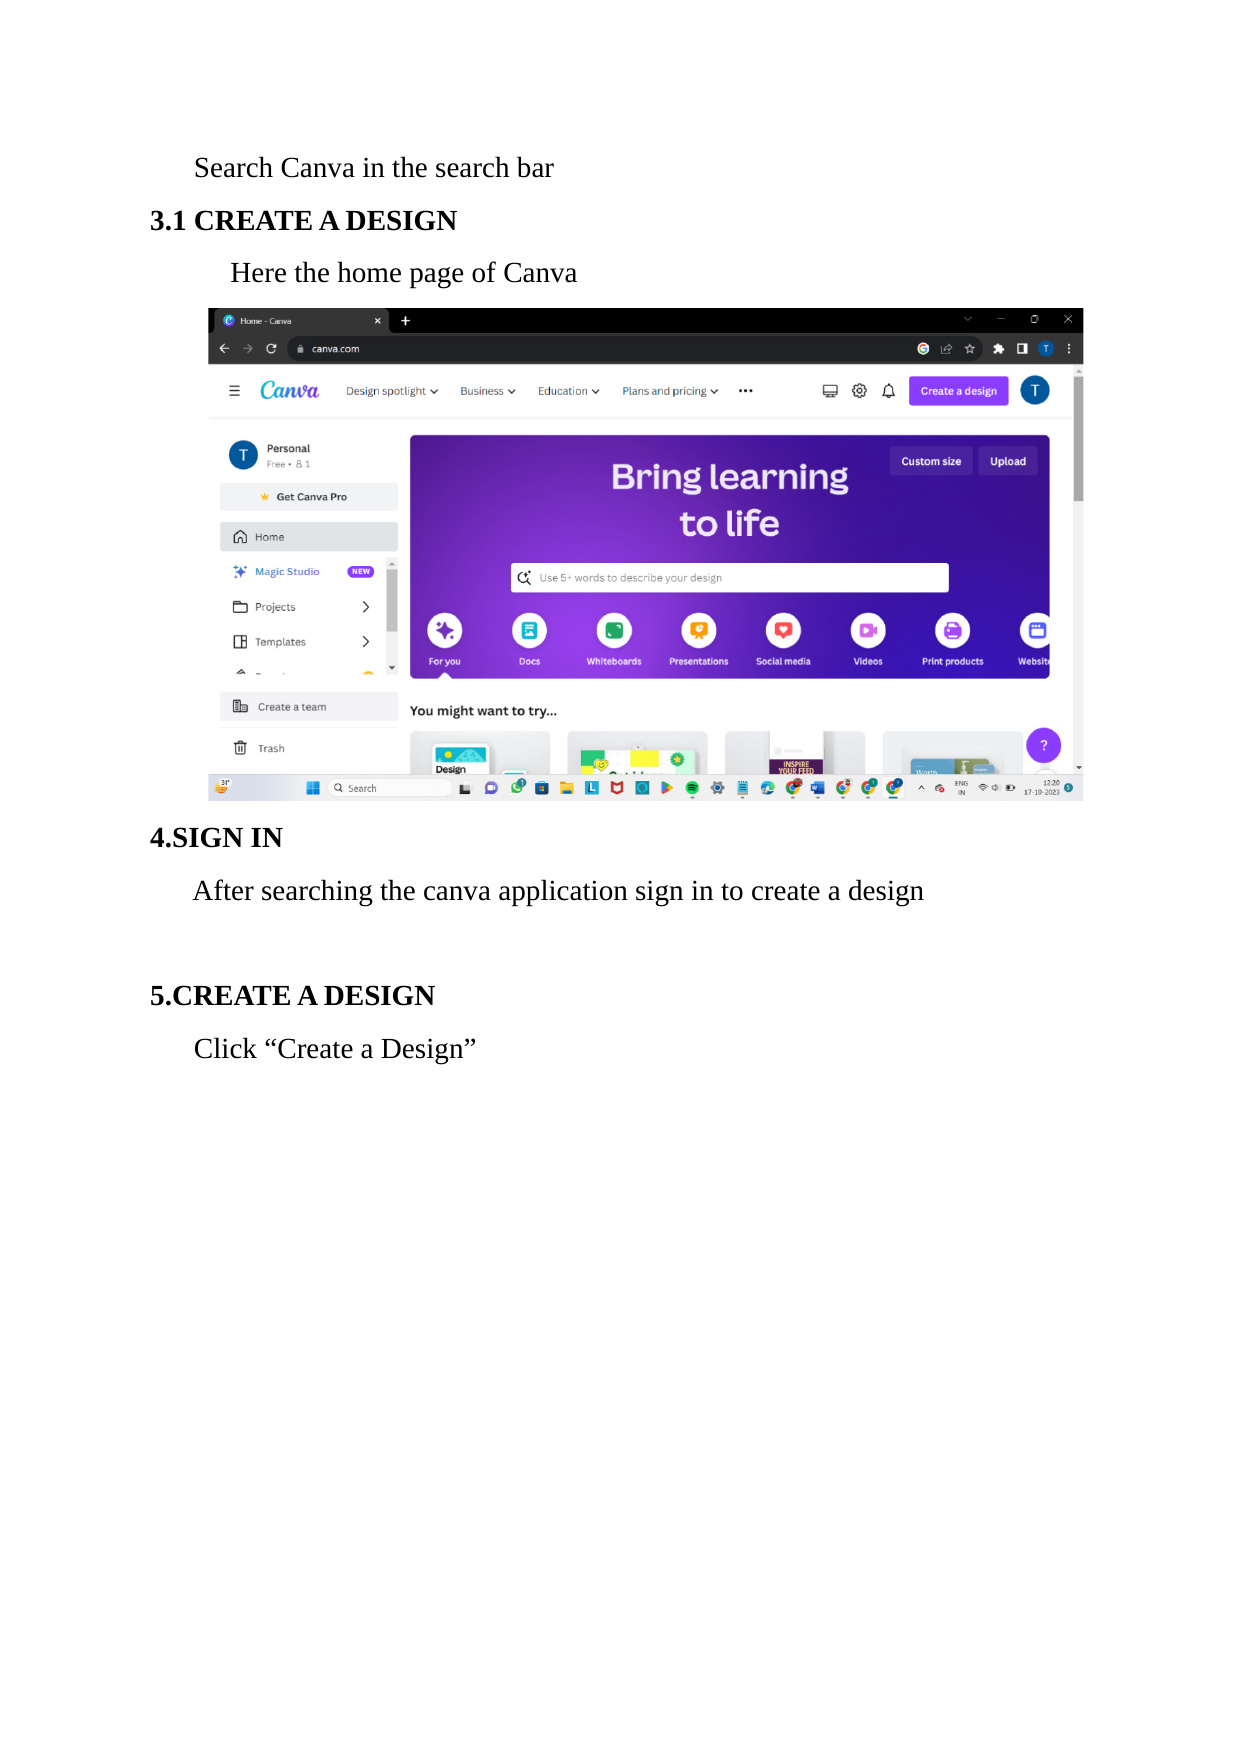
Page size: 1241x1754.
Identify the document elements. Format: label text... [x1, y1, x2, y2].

list Here the home page of Canva [150, 256, 1090, 289]
text Click “Create a Design” [150, 1031, 1090, 1064]
text 5.CREATE A DESIGN [150, 978, 1090, 1012]
list After searching the canva application sign in to create a design [150, 873, 1090, 906]
list Search Canva in the search bar [150, 150, 1090, 183]
list 3.1 CREATE A DESIGN [150, 203, 1090, 236]
picture [208, 308, 1084, 801]
list 4.SIGN IN [150, 820, 1090, 853]
